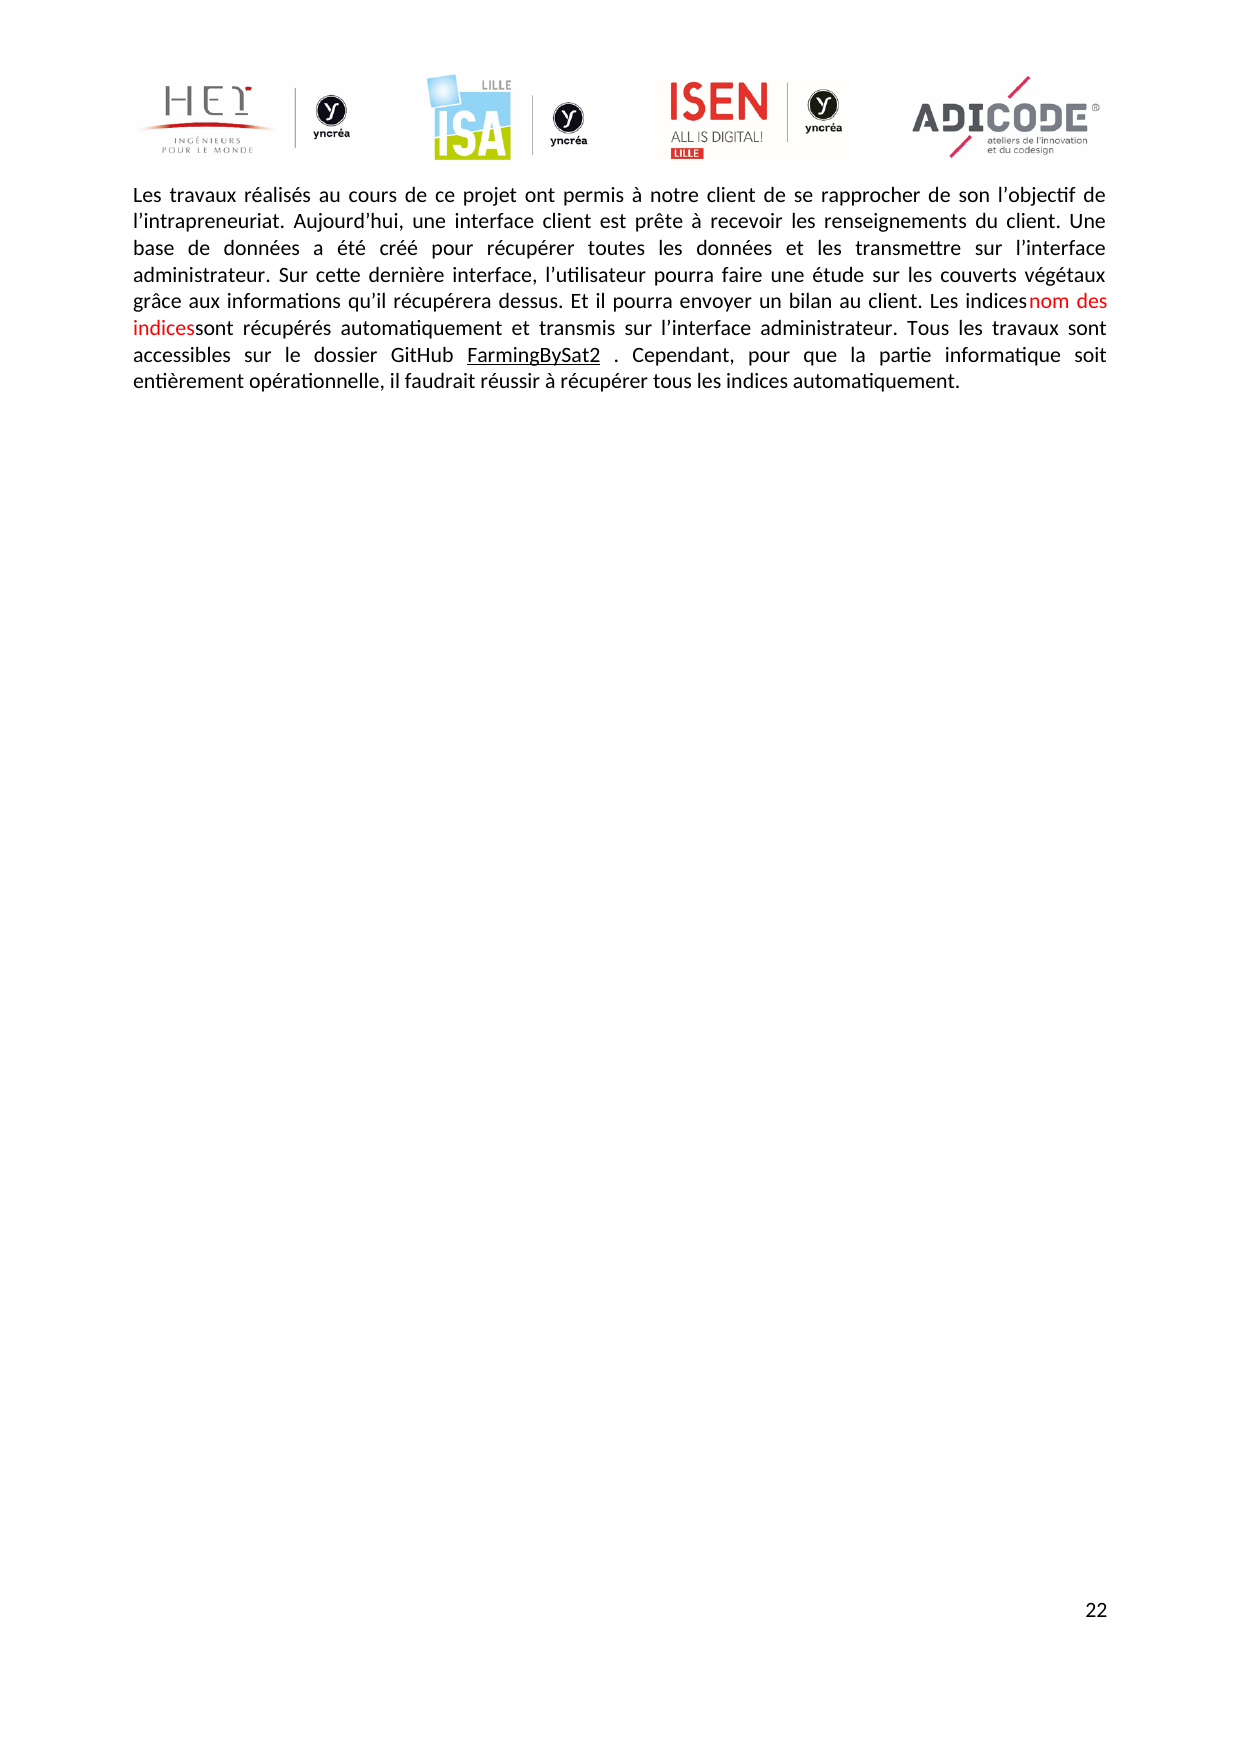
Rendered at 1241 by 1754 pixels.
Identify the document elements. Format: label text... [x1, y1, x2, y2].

picture [132, 73, 1108, 166]
text Les travaux réalisés au cours de ce projet ont permis à notre client de se rapprocher de son l’objectif de l’intrapreneuriat. Aujourd’hui, une interface client est prête à recevoir les renseignements du client. Une base de données a été créé pour récupérer toutes les données et les transmettre sur l’interface administrateur. Sur cette dernière interface, l’utilisateur pourra faire une étude sur les couverts végétaux grâce aux informations qu’il récupérera dessus. Et il pourra envoyer un bilan au client. Les indicesnom des indicessont récupérés automatiquement et transmis sur l’interface administrateur. Tous les travaux sont accessibles sur le dossier GitHub FarmingBySat2 . Cependant, pour que la partie informatique soit entièrement opérationnelle, il faudrait réussir à récupérer tous les indices automatiquement. [133, 181, 1107, 394]
